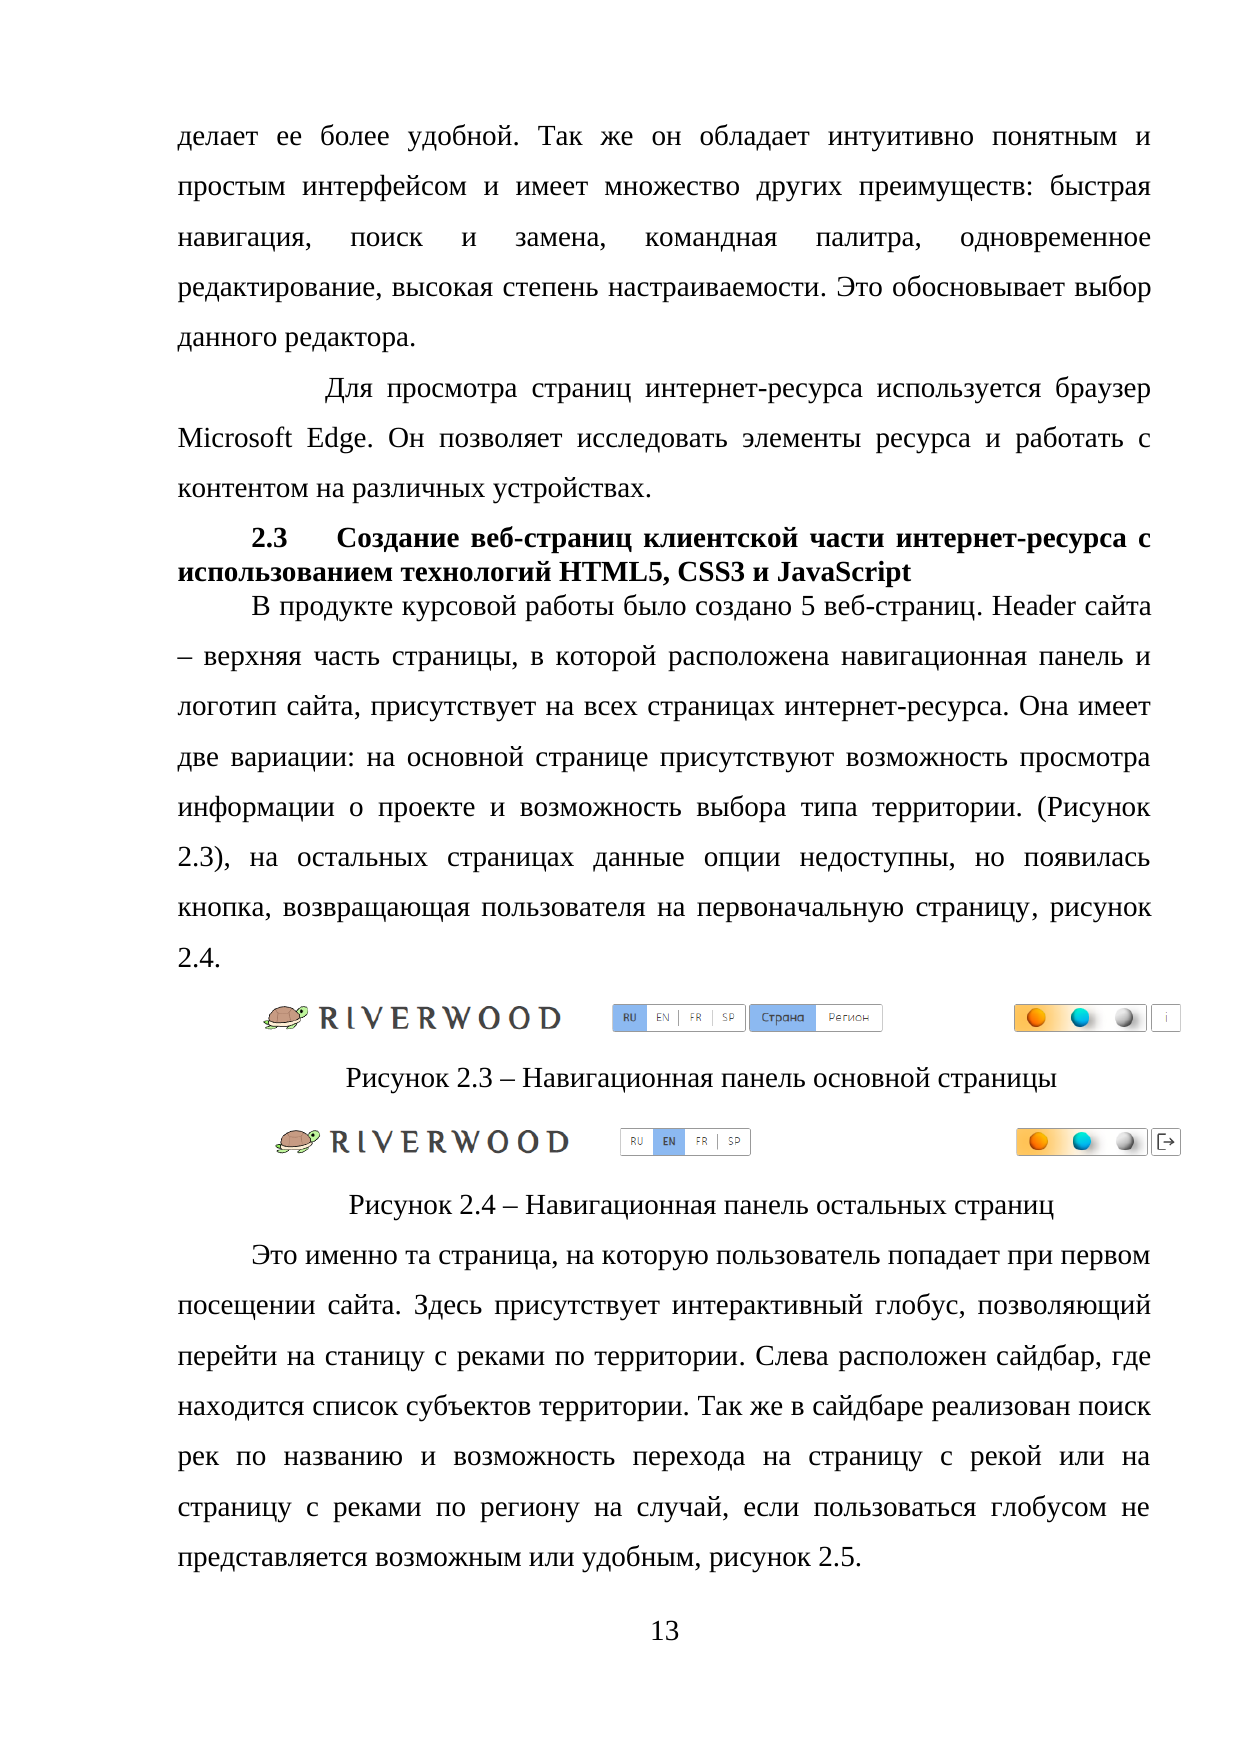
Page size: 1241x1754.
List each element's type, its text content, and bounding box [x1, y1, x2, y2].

picture [251, 990, 1195, 1044]
text Рисунок 2.3 – Навигационная панель основной страницы [177, 1060, 1152, 1094]
text Это именно та страница, на которую пользователь попадает при первом посещении сайта. Здесь присутствует интерактивный глобус, позволяющий перейти на станицу с реками по территории. Слева расположен сайдбар, где находится список субъектов территории. Так же в сайдбаре реализован поиск рек по названию и возможность перехода на страницу с рекой или на страницу с реками по региону на случай, если пользоваться глобусом не представляется возможным или удобным, рисунок 2.5. [177, 1237, 1152, 1572]
subtitle Создание веб-страниц клиентской части интернет-ресурса с использованием технологий HTML5, CSS3 и JavaScript [177, 521, 1152, 588]
text Рисунок 2.4 – Навигационная панель остальных страниц [177, 1187, 1152, 1220]
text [177, 118, 1152, 219]
picture [251, 1110, 1195, 1170]
text Для просмотра страниц интернет-ресурса используется браузер Microsoft Edge. Он позволяет исследовать элементы ресурса и работать с контентом на различных устройствах. [177, 370, 1152, 504]
text В продукте курсовой работы было создано 5 веб-страниц. Header сайта – верхняя часть страницы, в которой расположена навигационная панель и логотип сайта, присутствует на всех страницах интернет-ресурса. Она имеет две вариации: на основной странице присутствуют возможность просмотра информации о проекте и возможность выбора типа территории. (Рисунок 2.3), на остальных страницах данные опции недоступны, но появилась кнопка, возвращающая пользователя на первоначальную страницу, рисунок 2.4. [177, 588, 1152, 973]
